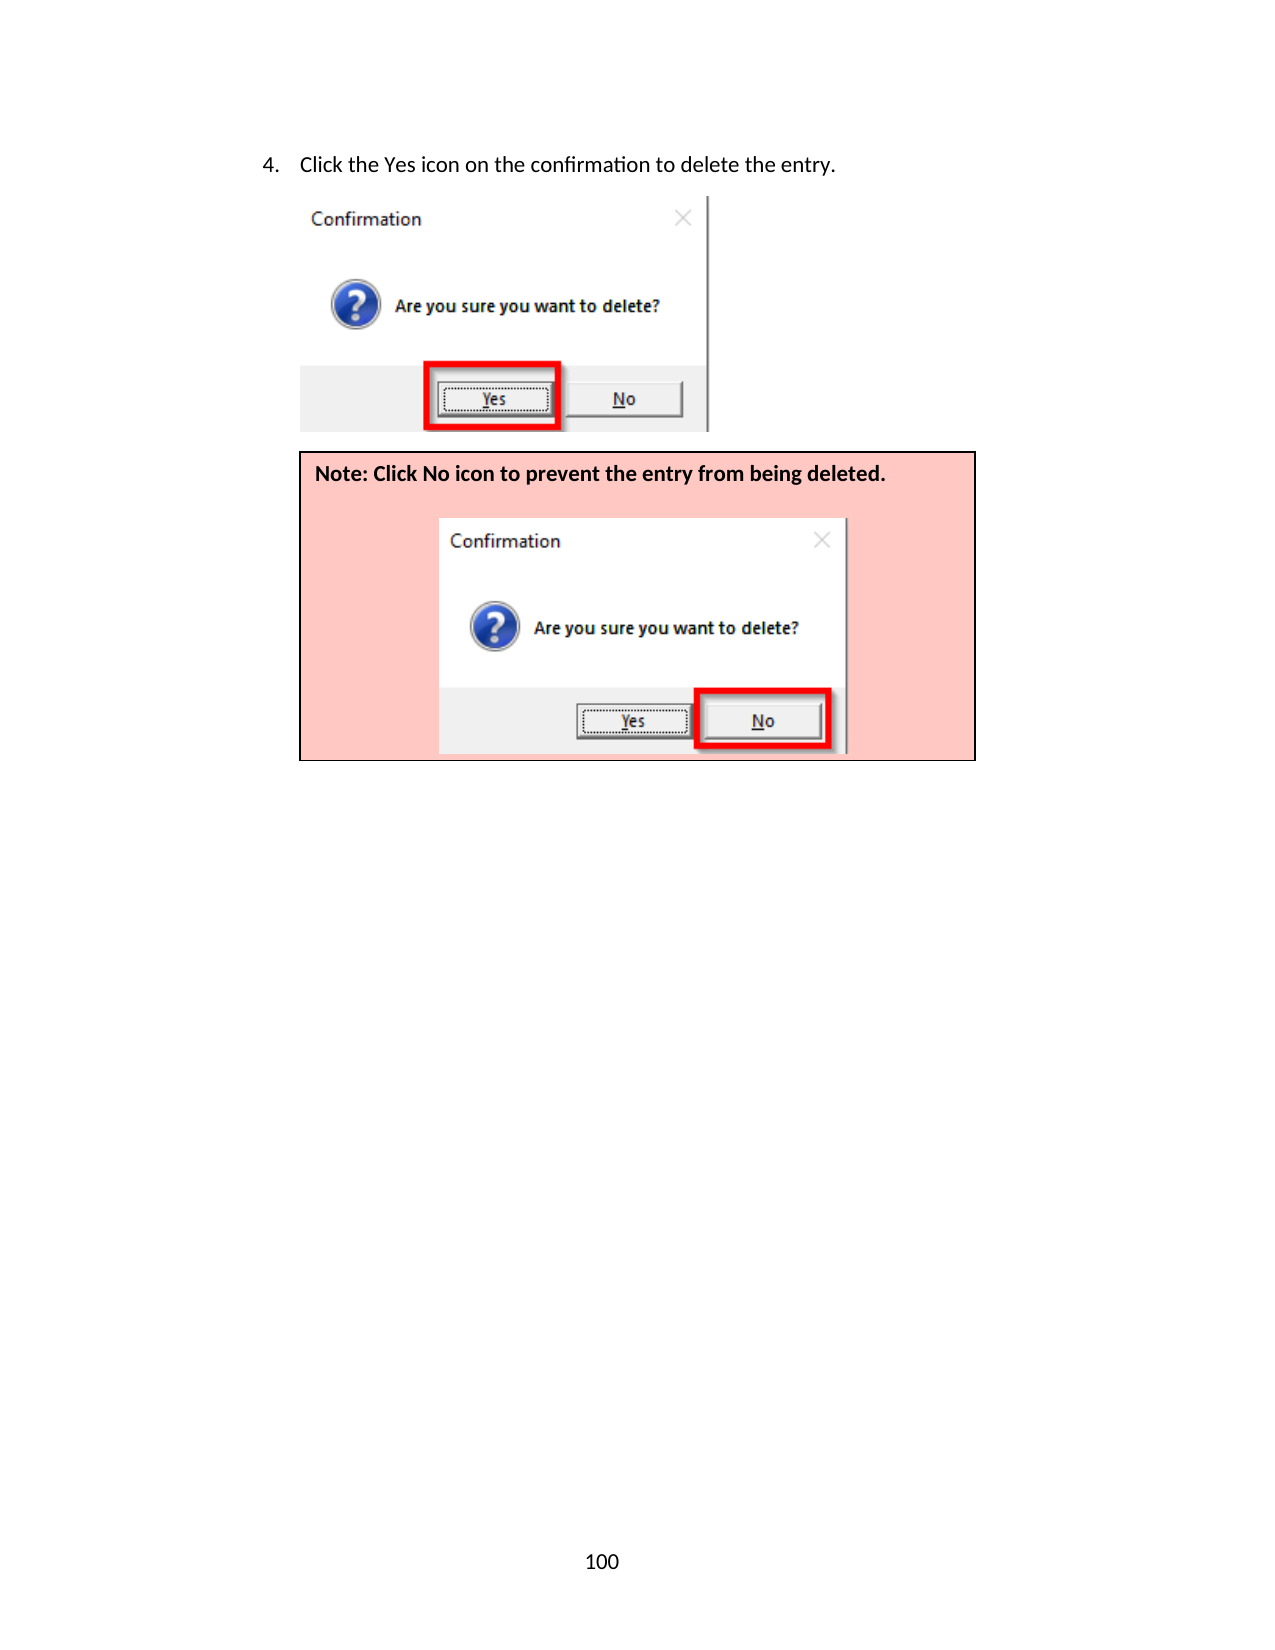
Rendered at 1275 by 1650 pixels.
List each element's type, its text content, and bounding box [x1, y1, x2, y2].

list Click the Yes icon on the confirmation to delete the entry. [262, 150, 1125, 178]
picture [439, 518, 849, 754]
picture [300, 196, 710, 432]
